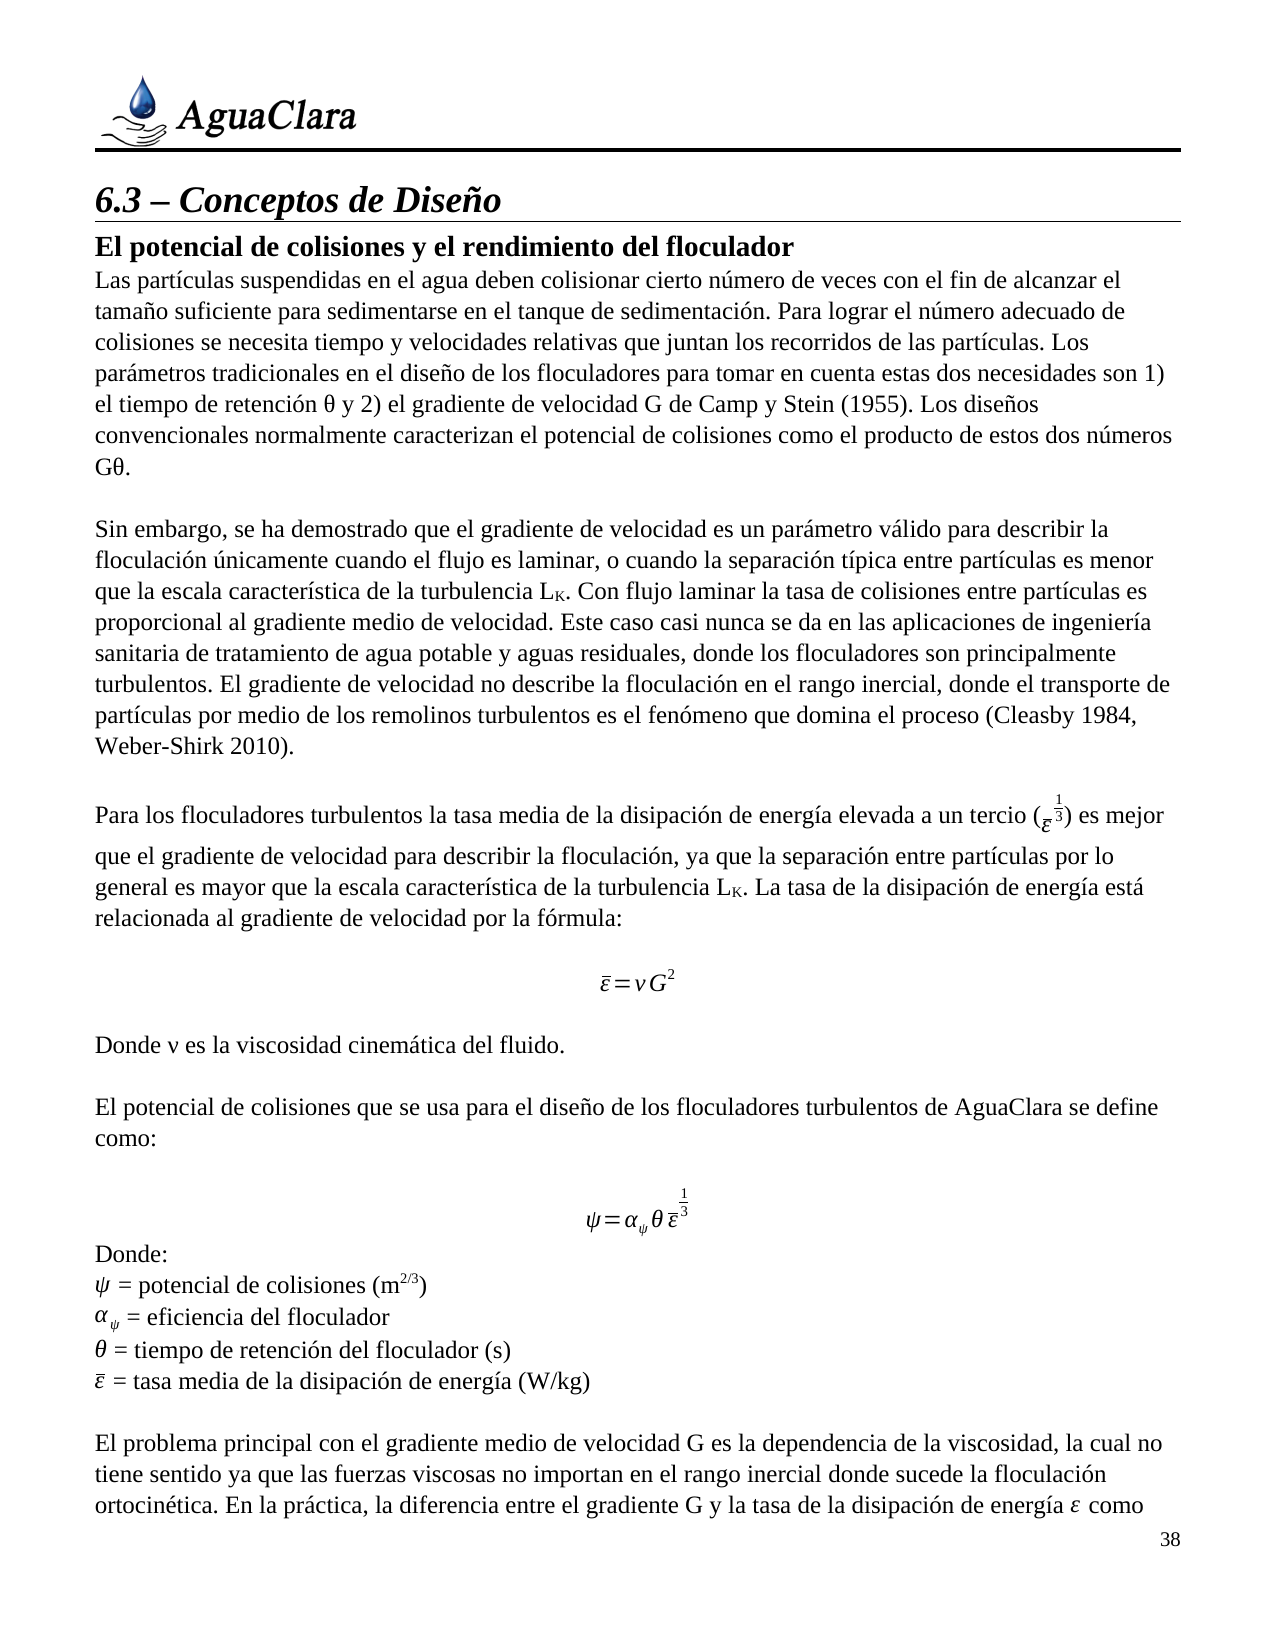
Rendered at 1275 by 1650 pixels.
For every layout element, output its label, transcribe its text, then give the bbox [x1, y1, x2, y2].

text Donde: [94, 1239, 1181, 1268]
text El potencial de colisiones que se usa para el diseño de los floculadores turbulentos de AguaClara se define como: [94, 1092, 1181, 1152]
text = eficiencia del floculador [94, 1301, 1181, 1332]
text Donde ν es la viscosidad cinemática del fluido. [94, 1030, 1181, 1058]
text Sin embargo, se ha demostrado que el gradiente de velocidad es un parámetro válido para describir la floculación únicamente cuando el flujo es laminar, o cuando la separación típica entre partículas es menor que la escala característica de la turbulencia LK. Con flujo laminar la tasa de colisiones entre partículas es proporcional al gradiente medio de velocidad. Este caso casi nunca se da en las aplicaciones de ingeniería sanitaria de tratamiento de agua potable y aguas residuales, donde los floculadores son principalmente turbulentos. El gradiente de velocidad no describe la floculación en el rango inercial, donde el transporte de partículas por medio de los remolinos turbulentos es el fenómeno que domina el proceso (Cleasby 1984, Weber-Shirk 2010). [94, 514, 1181, 760]
text Las partículas suspendidas en el agua deben colisionar cierto número de veces con el fin de alcanzar el tamaño suficiente para sedimentarse en el tanque de sedimentación. Para lograr el número adecuado de colisiones se necesita tiempo y velocidades relativas que juntan los recorridos de las partículas. Los parámetros tradicionales en el diseño de los floculadores para tomar en cuenta estas dos necesidades son 1) el tiempo de retención θ y 2) el gradiente de velocidad G de Camp y Stein (1955). Los diseños convencionales normalmente caracterizan el potencial de colisiones como el producto de estos dos números Gθ. [94, 265, 1181, 480]
subtitle El potencial de colisiones y el rendimiento del floculador [94, 229, 1181, 263]
text = tasa media de la disipación de energía (W/kg) [94, 1366, 1181, 1394]
text = tiempo de retención del floculador (s) [94, 1335, 1181, 1363]
text Para los floculadores turbulentos la tasa media de la disipación de energía elevada a un tercio () es mejor que el gradiente de velocidad para describir la floculación, ya que la separación entre partículas por lo general es mayor que la escala característica de la turbulencia LK. La tasa de la disipación de energía está relacionada al gradiente de velocidad por la fórmula: [94, 791, 1181, 932]
text = potencial de colisiones (m2/3) [94, 1270, 1181, 1299]
picture [94, 75, 373, 148]
subtitle – Conceptos de Diseño [94, 177, 1181, 222]
